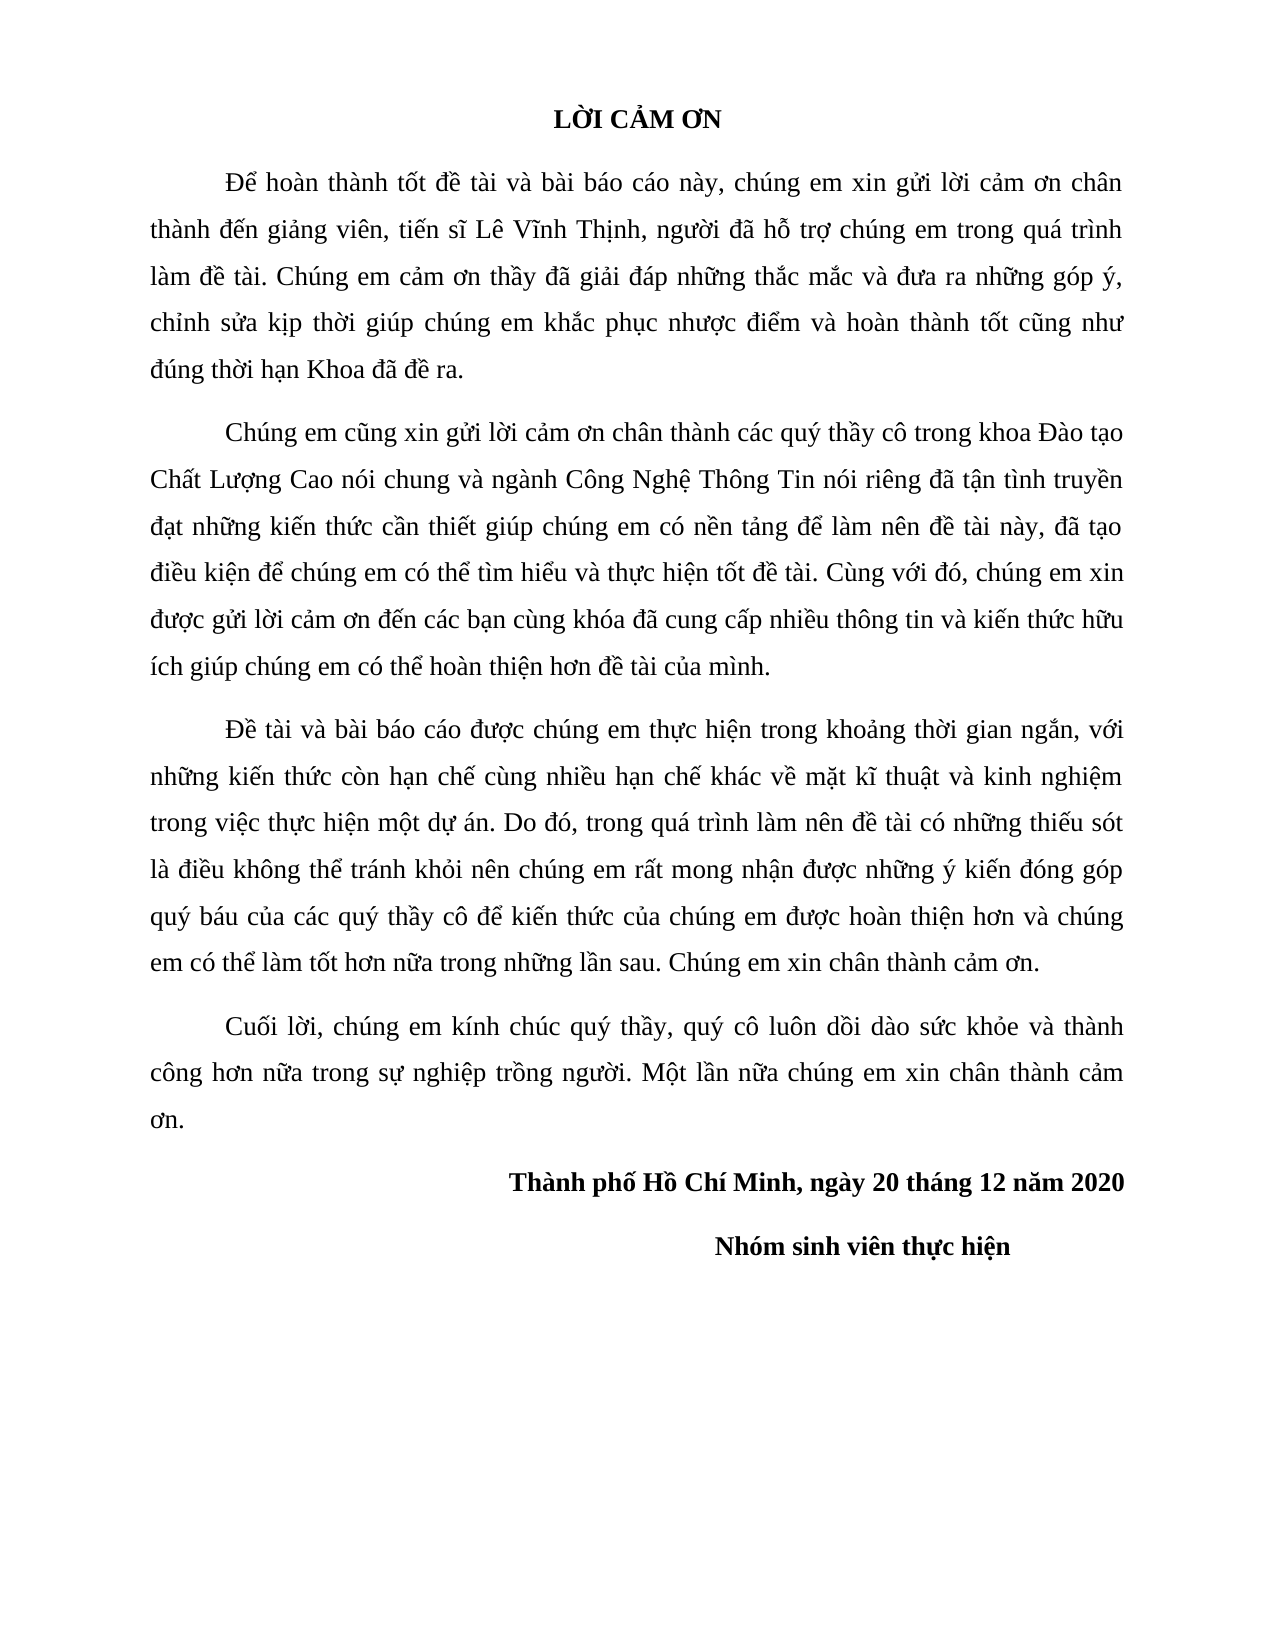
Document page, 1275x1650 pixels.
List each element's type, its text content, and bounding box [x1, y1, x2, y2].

text Đề tài và bài báo cáo được chúng em thực hiện trong khoảng thời gian ngắn, với những kiến thức còn hạn chế cùng nhiều hạn chế khác về mặt kĩ thuật và kinh nghiệm trong việc thực hiện một dự án. Do đó, trong quá trình làm nên đề tài có những thiếu sót là điều không thể tránh khỏi nên chúng em rất mong nhận được những ý kiến đóng góp quý báu của các quý thầy cô để kiến thức của chúng em được hoàn thiện hơn và chúng em có thể làm tốt hơn nữa trong những lần sau. Chúng em xin chân thành cảm ơn. [150, 713, 1125, 977]
text Nhóm sinh viên thực hiện [525, 1230, 1125, 1261]
text Chúng em cũng xin gửi lời cảm ơn chân thành các quý thầy cô trong khoa Đào tạo Chất Lượng Cao nói chung và ngành Công Nghệ Thông Tin nói riêng đã tận tình truyền đạt những kiến thức cần thiết giúp chúng em có nền tảng để làm nên đề tài này, đã tạo điều kiện để chúng em có thể tìm hiểu và thực hiện tốt đề tài. Cùng với đó, chúng em xin được gửi lời cảm ơn đến các bạn cùng khóa đã cung cấp nhiều thông tin và kiến thức hữu ích giúp chúng em có thể hoàn thiện hơn đề tài của mình. [150, 416, 1125, 681]
text LỜI CẢM ƠN [150, 103, 1125, 134]
text Thành phố Hồ Chí Minh, ngày 20 tháng 12 năm 2020 [150, 1166, 1125, 1197]
text Cuối lời, chúng em kính chúc quý thầy, quý cô luôn dồi dào sức khỏe và thành công hơn nữa trong sự nghiệp trồng người. Một lần nữa chúng em xin chân thành cảm ơn. [150, 1010, 1125, 1134]
text Để hoàn thành tốt đề tài và bài báo cáo này, chúng em xin gửi lời cảm ơn chân thành đến giảng viên, tiến sĩ Lê Vĩnh Thịnh, người đã hỗ trợ chúng em trong quá trình làm đề tài. Chúng em cảm ơn thầy đã giải đáp những thắc mắc và đưa ra những góp ý, chỉnh sửa kịp thời giúp chúng em khắc phục nhược điểm và hoàn thành tốt cũng như đúng thời hạn Khoa đã đề ra. [150, 166, 1125, 384]
